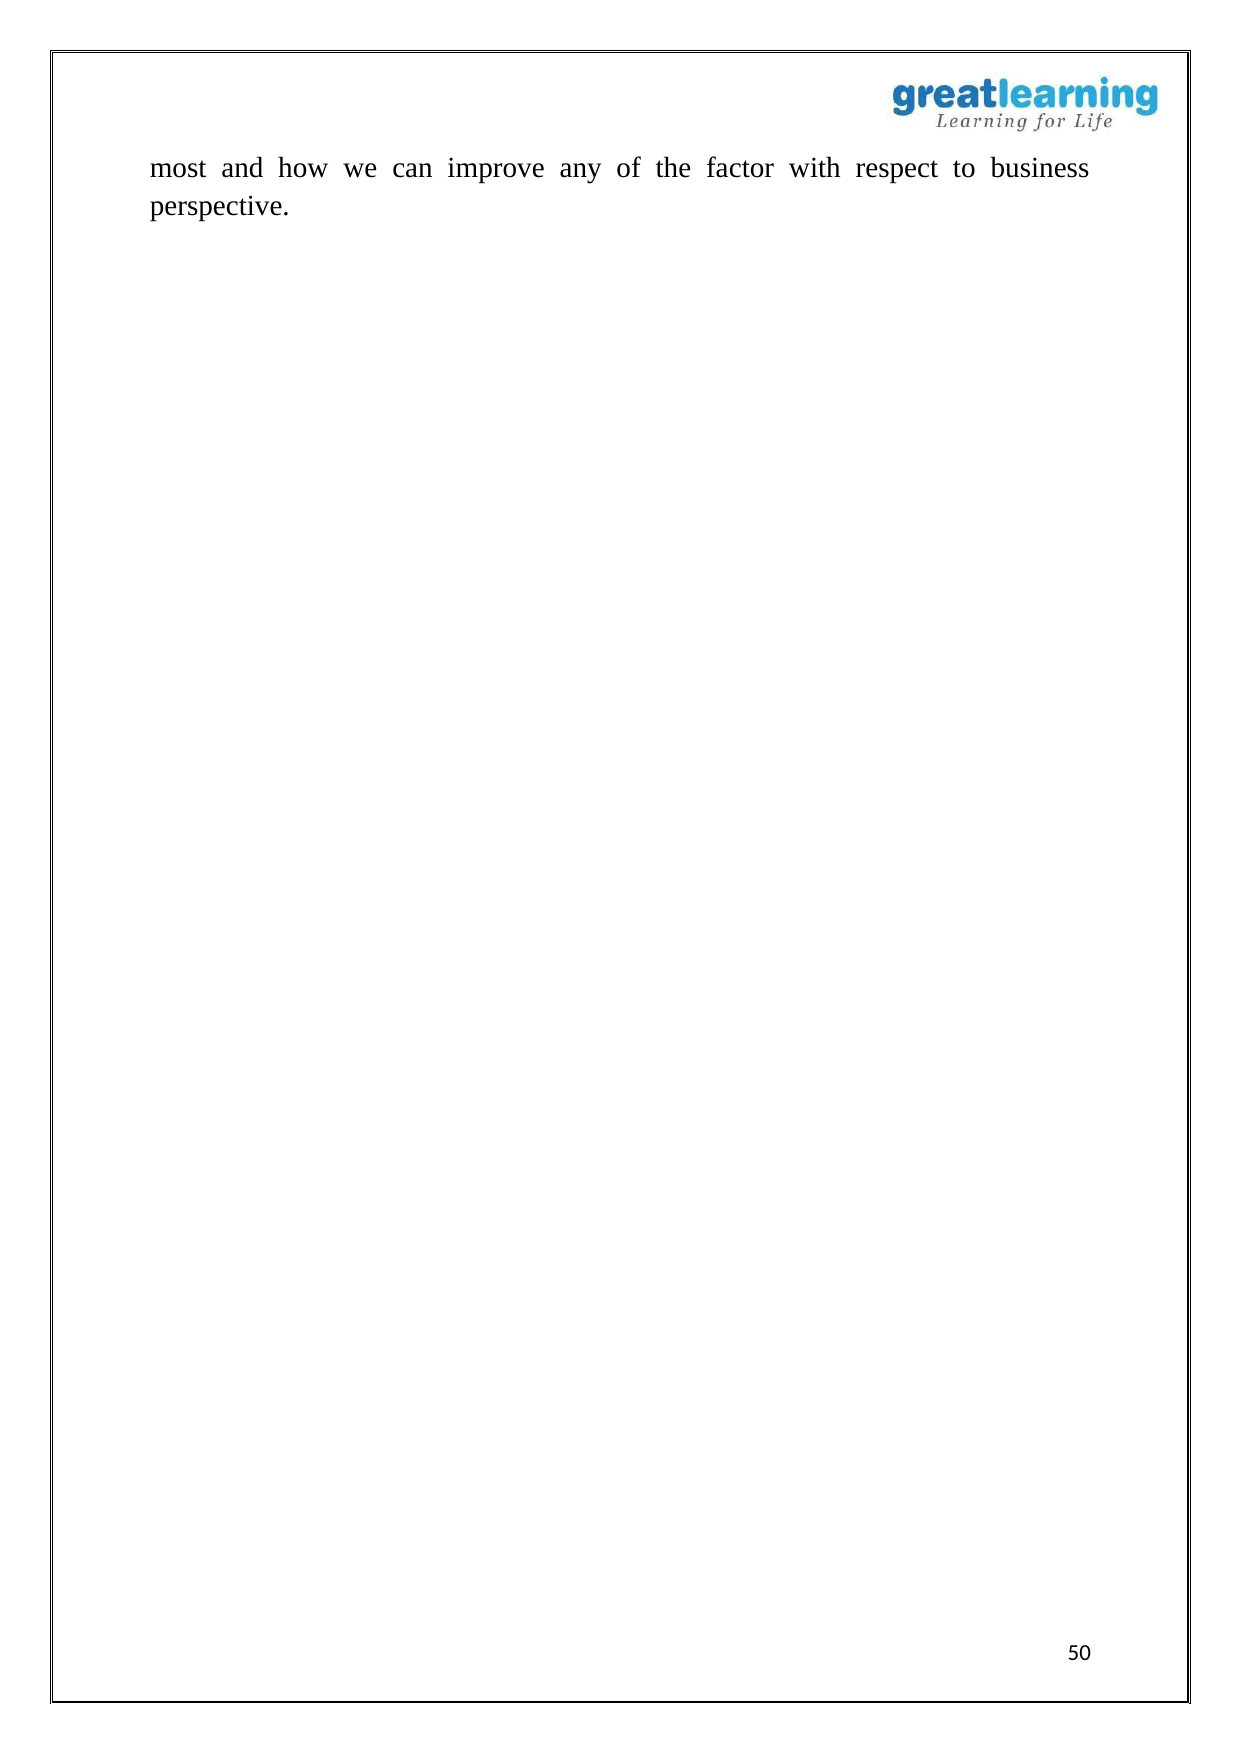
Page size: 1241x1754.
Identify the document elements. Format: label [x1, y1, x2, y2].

text [148, 150, 1091, 221]
picture [887, 72, 1161, 139]
